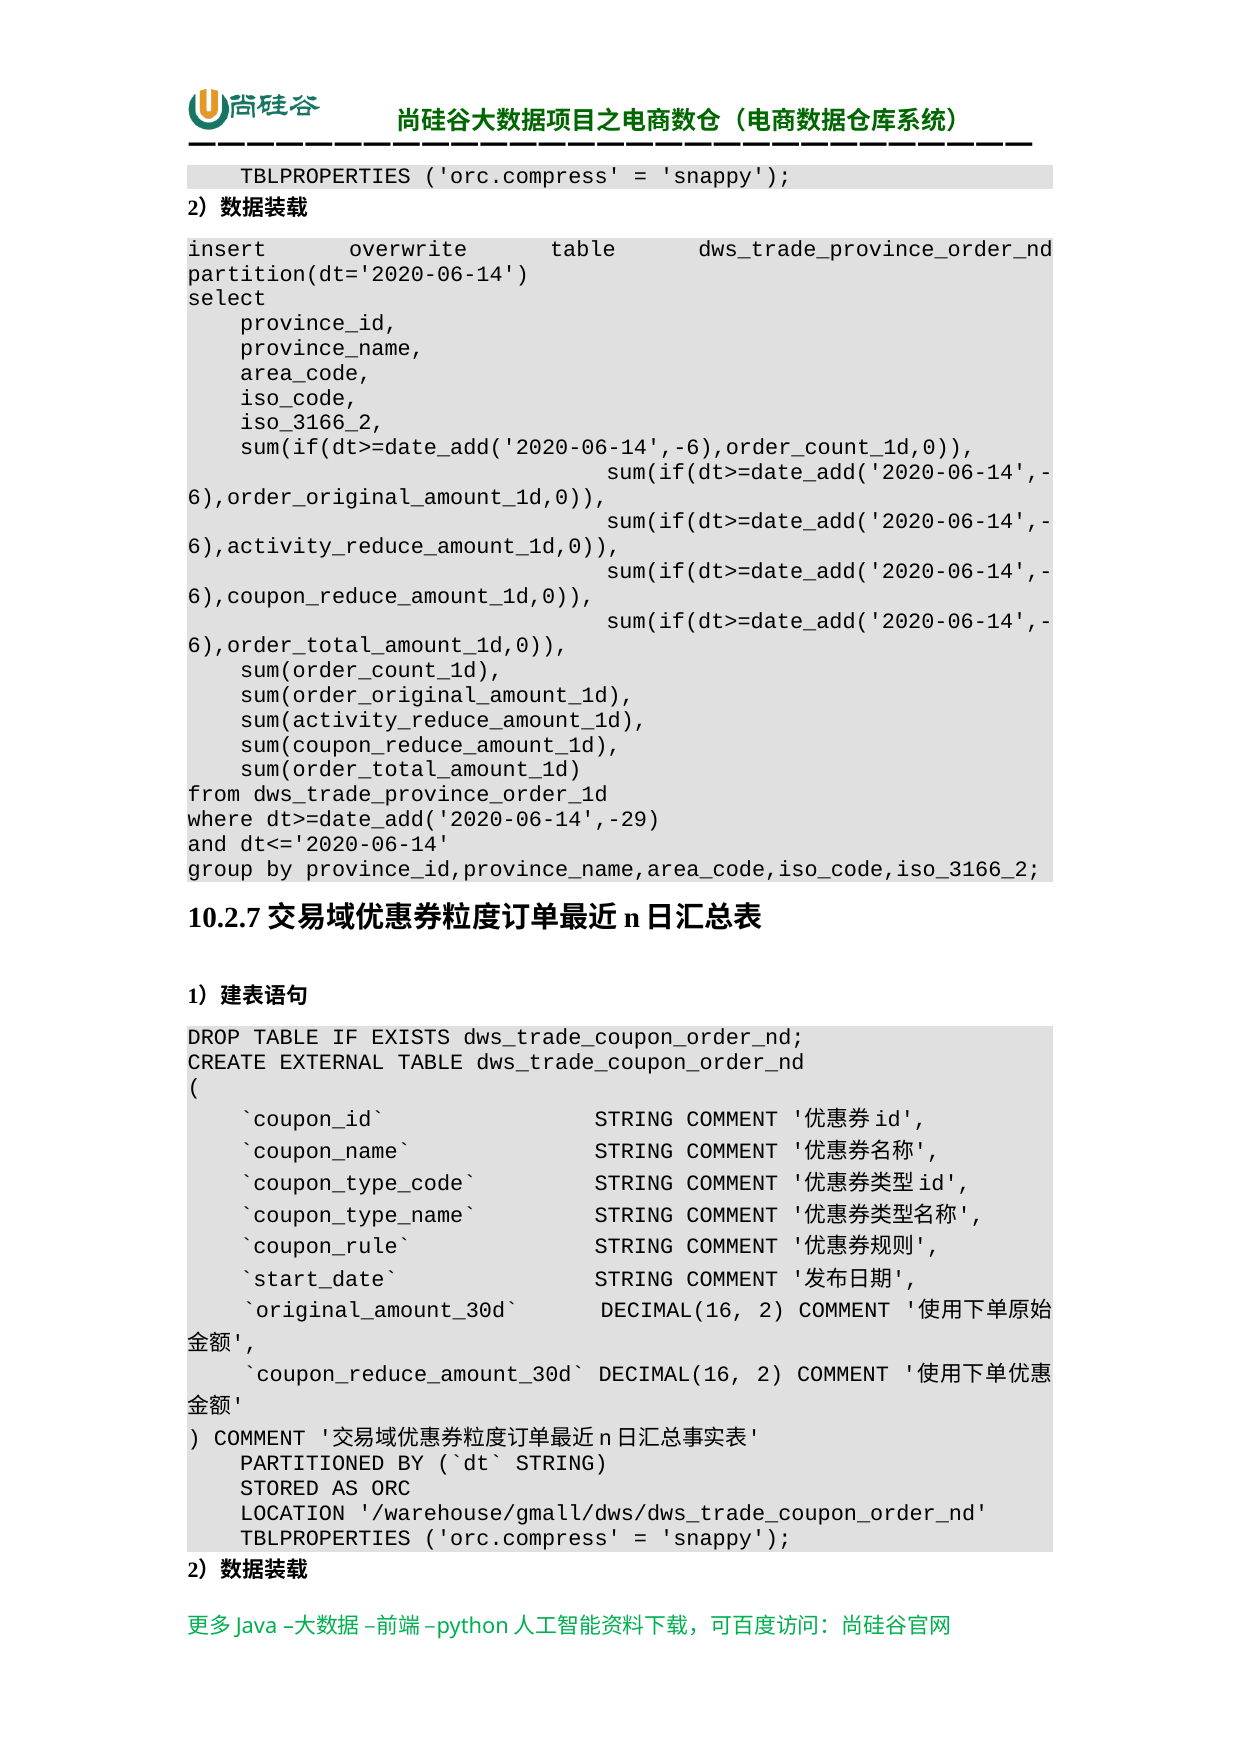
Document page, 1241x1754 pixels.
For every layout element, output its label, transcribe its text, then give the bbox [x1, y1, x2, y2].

text 2）数据装载 [187, 189, 1053, 222]
text `coupon_name` STRING COMMENT '优惠券名称', [187, 1133, 1053, 1164]
text group by province_id,province_name,area_code,iso_code,iso_3166_2; [187, 858, 1053, 882]
text 1）建表语句 [187, 978, 1053, 1010]
text sum(if(dt>=date_add('2020-06-14',-6),order_original_amount_1d,0)), [187, 461, 1053, 511]
text sum(order_count_1d), [187, 659, 1053, 684]
text ( [187, 1076, 1053, 1101]
text iso_code, [187, 387, 1053, 411]
text `coupon_reduce_amount_30d` DECIMAL(16, 2) COMMENT '使用下单优惠金额' [187, 1356, 1053, 1420]
text sum(order_original_amount_1d), [187, 684, 1053, 709]
text from dws_trade_province_order_1d [187, 783, 1053, 808]
text DROP TABLE IF EXISTS dws_trade_coupon_order_nd; [187, 1026, 1053, 1051]
text `coupon_type_code` STRING COMMENT '优惠券类型id', [187, 1164, 1053, 1197]
text TBLPROPERTIES ('orc.compress' = 'snappy'); [187, 1527, 1053, 1552]
text sum(if(dt>=date_add('2020-06-14',-6),coupon_reduce_amount_1d,0)), [187, 560, 1053, 610]
text `start_date` STRING COMMENT '发布日期', [187, 1261, 1053, 1292]
text ) COMMENT '交易域优惠券粒度订单最近n日汇总事实表' [187, 1420, 1053, 1452]
text sum(coupon_reduce_amount_1d), [187, 734, 1053, 758]
text STORED AS ORC [187, 1477, 1053, 1502]
text 2）数据装载 [187, 1552, 1053, 1584]
text sum(if(dt>=date_add('2020-06-14',-6),order_total_amount_1d,0)), [187, 610, 1053, 659]
text `original_amount_30d` DECIMAL(16, 2) COMMENT '使用下单原始金额', [187, 1292, 1053, 1356]
text where dt>=date_add('2020-06-14',-29) [187, 808, 1053, 833]
text sum(order_total_amount_1d) [187, 758, 1053, 783]
text sum(activity_reduce_amount_1d), [187, 709, 1053, 734]
text sum(if(dt>=date_add('2020-06-14',-6),activity_reduce_amount_1d,0)), [187, 511, 1053, 560]
text `coupon_rule` STRING COMMENT '优惠券规则', [187, 1228, 1053, 1261]
text CREATE EXTERNAL TABLE dws_trade_coupon_order_nd [187, 1051, 1053, 1076]
text province_name, [187, 337, 1053, 362]
text TBLPROPERTIES ('orc.compress' = 'snappy'); [187, 165, 1053, 189]
text PARTITIONED BY (`dt` STRING) [187, 1452, 1053, 1477]
picture [187, 88, 320, 130]
subtitle 10.2.7 交易域优惠券粒度订单最近n日汇总表 [187, 882, 1053, 947]
text LOCATION '/warehouse/gmall/dws/dws_trade_coupon_order_nd' [187, 1502, 1053, 1527]
text iso_3166_2, [187, 411, 1053, 436]
text province_id, [187, 312, 1053, 337]
text and dt<='2020-06-14' [187, 833, 1053, 858]
text area_code, [187, 362, 1053, 387]
text sum(if(dt>=date_add('2020-06-14',-6),order_count_1d,0)), [187, 436, 1053, 461]
text `coupon_id` STRING COMMENT '优惠券id', [187, 1101, 1053, 1133]
text `coupon_type_name` STRING COMMENT '优惠券类型名称', [187, 1197, 1053, 1228]
text insert overwrite table dws_trade_province_order_nd partition(dt='2020-06-14') [187, 238, 1053, 287]
text select [187, 287, 1053, 312]
